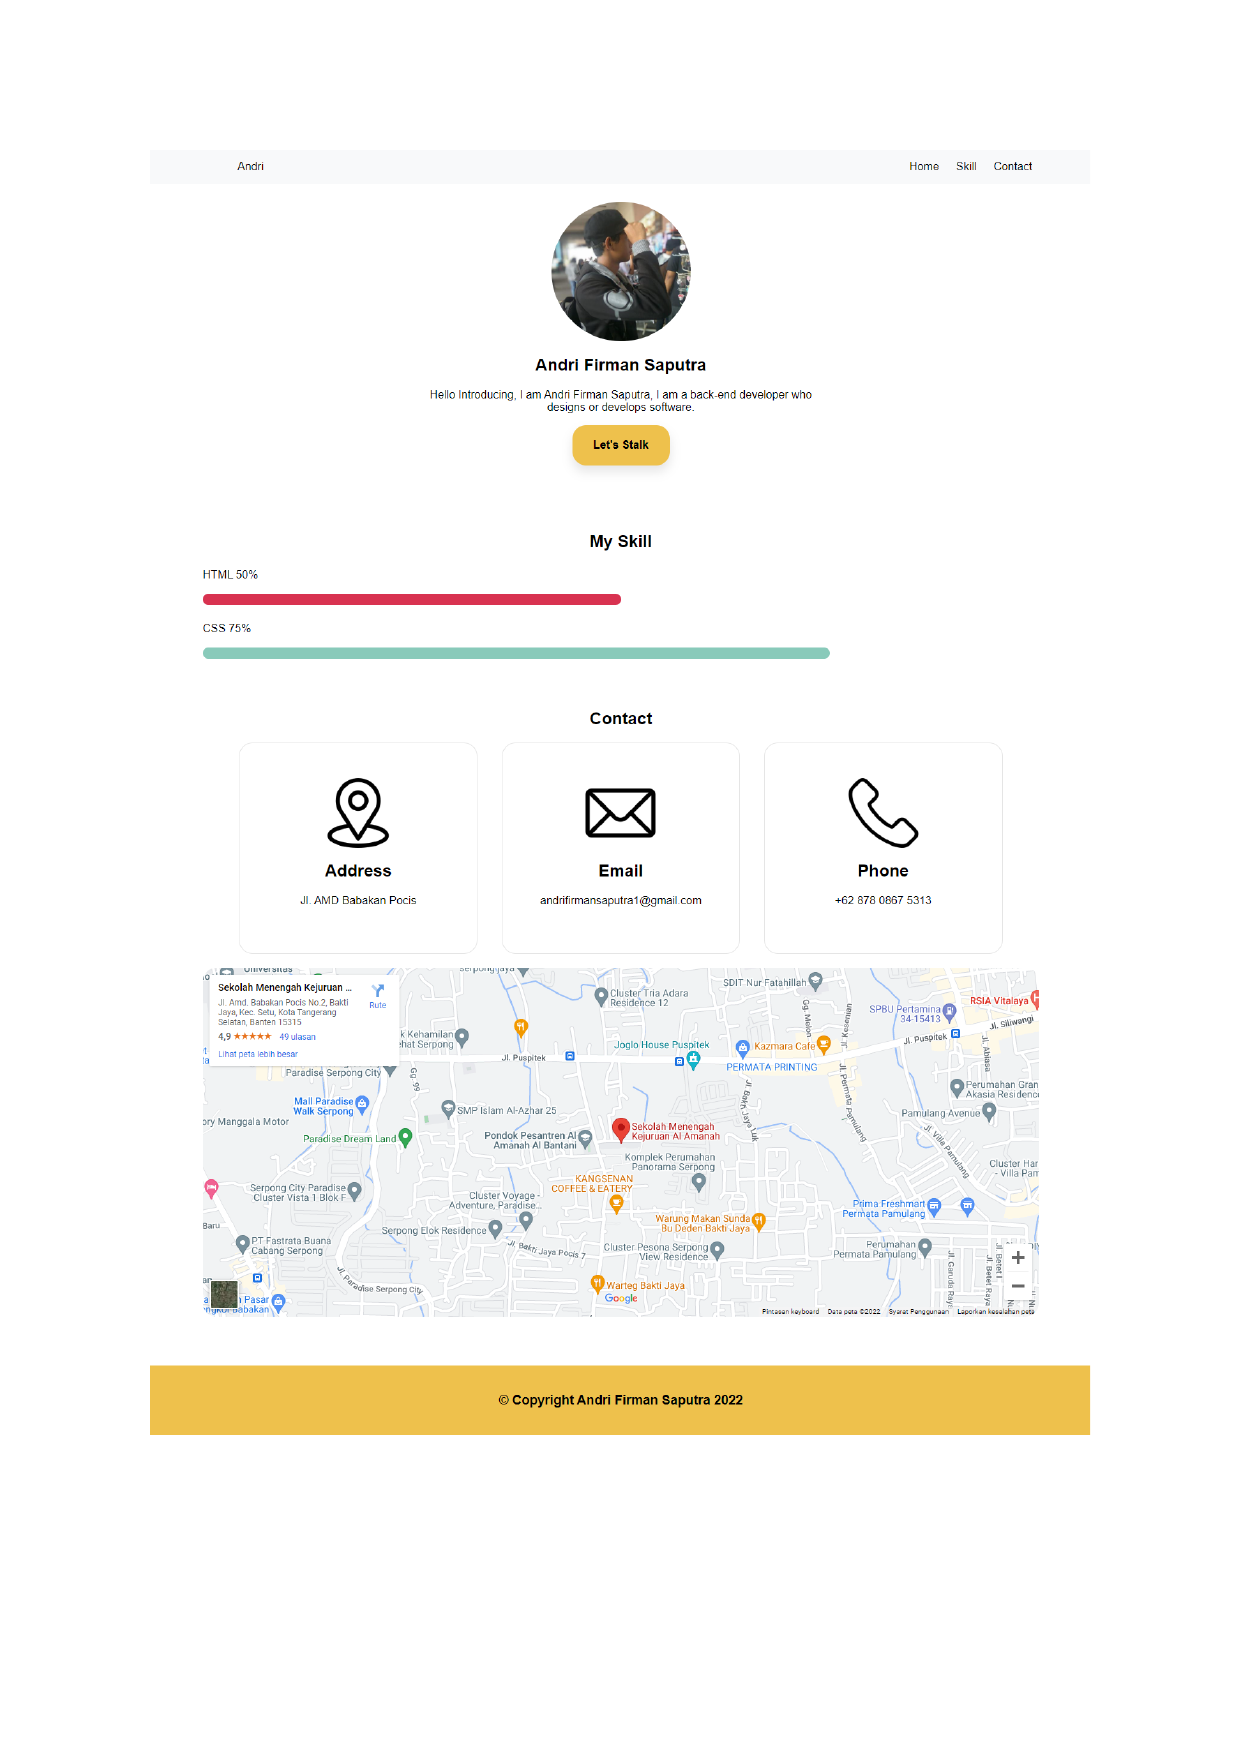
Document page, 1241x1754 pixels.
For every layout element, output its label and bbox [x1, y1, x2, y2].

picture [150, 150, 1091, 1435]
